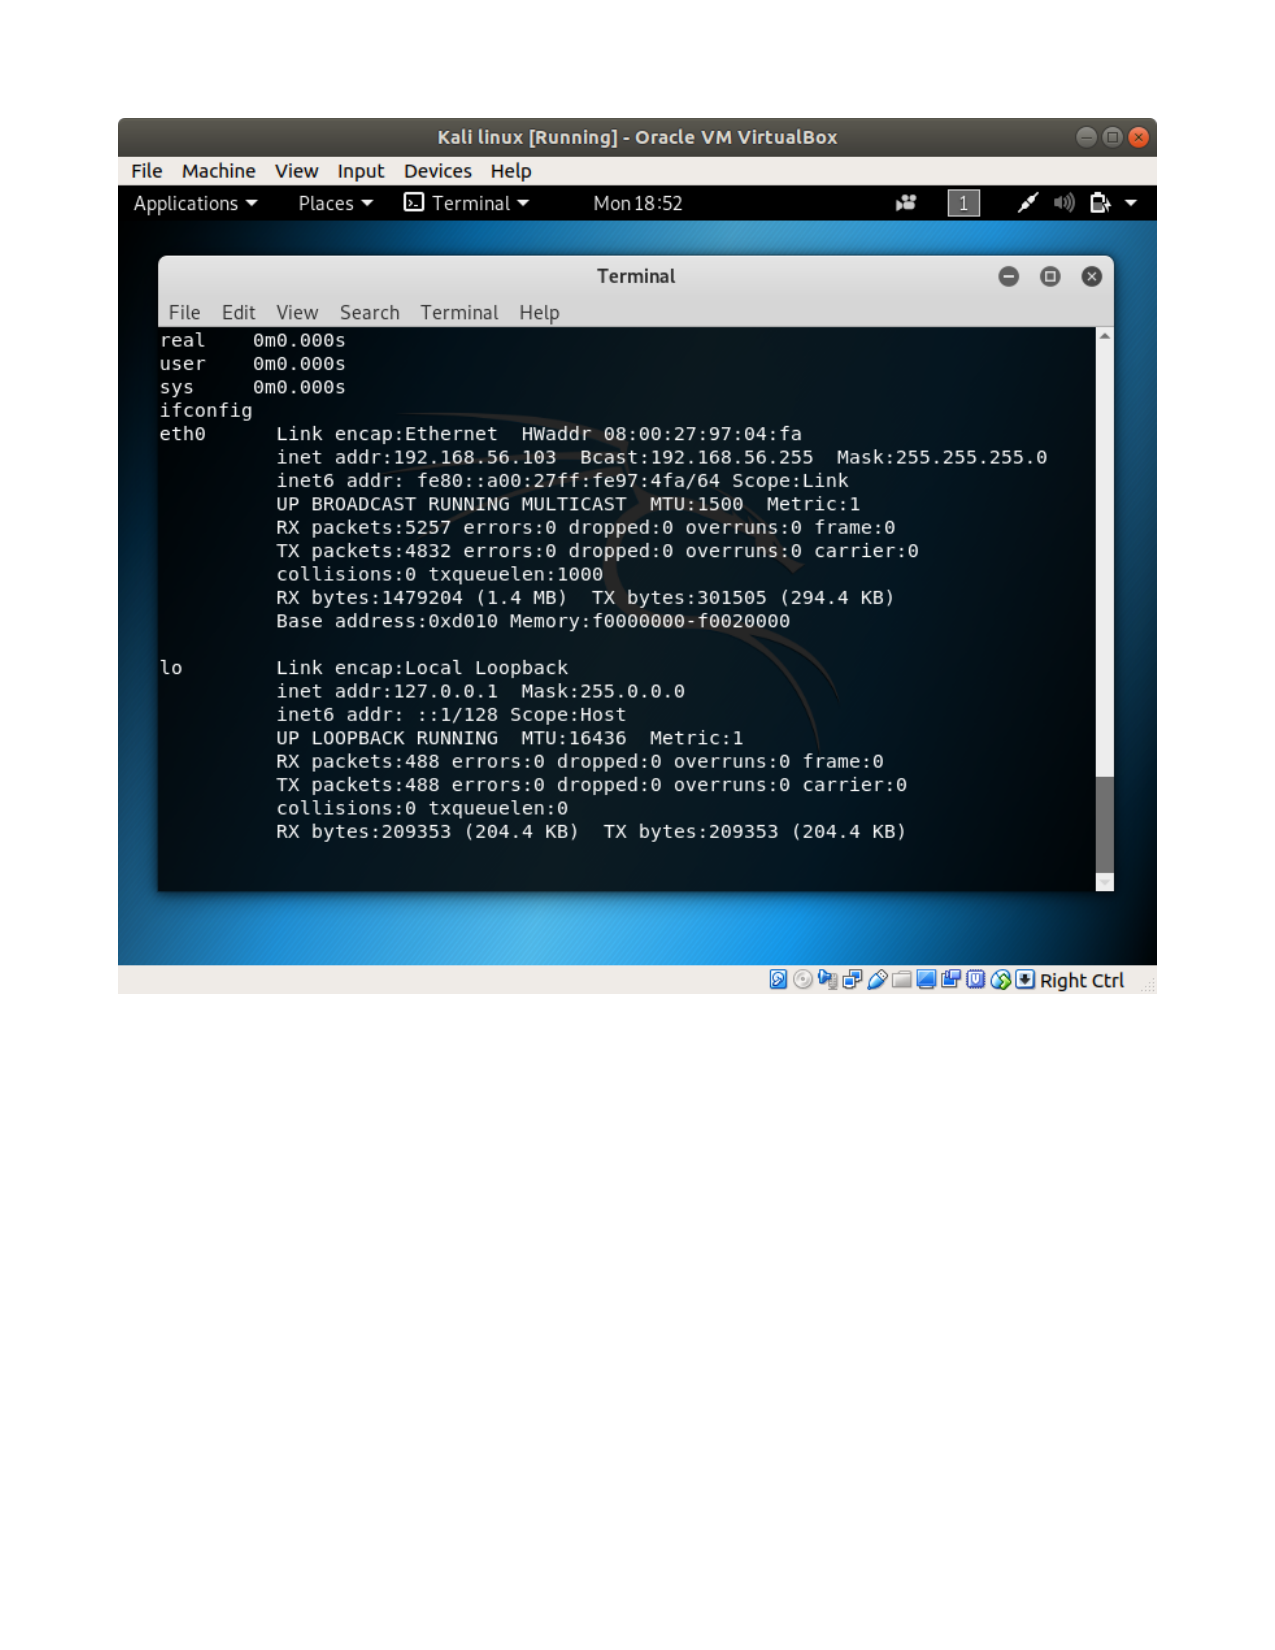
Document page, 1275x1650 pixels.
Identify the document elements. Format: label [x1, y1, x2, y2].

picture [118, 118, 1157, 994]
